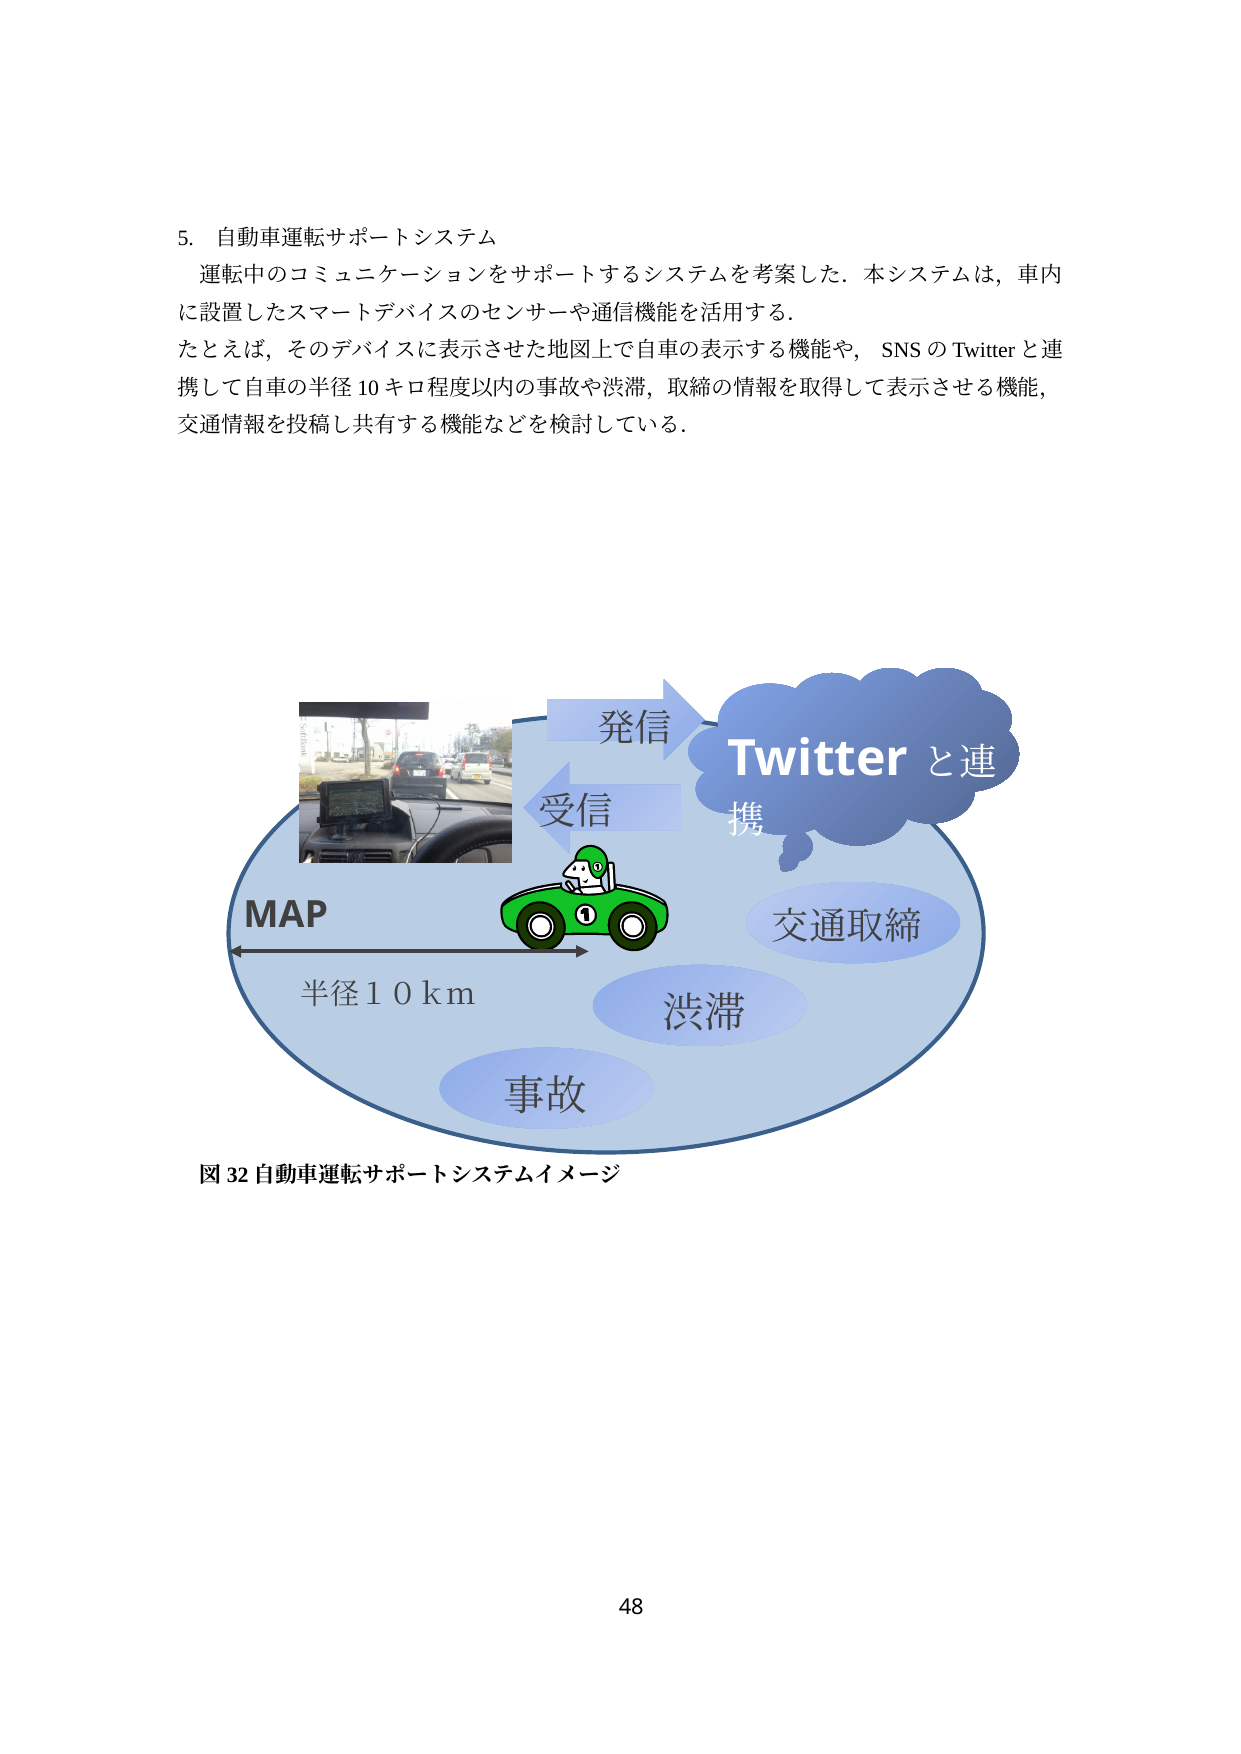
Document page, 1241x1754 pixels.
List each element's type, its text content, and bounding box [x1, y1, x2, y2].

picture [299, 702, 512, 863]
text 5. 自動車運転サポートシステム [177, 217, 1063, 254]
text たとえば，そのデバイスに表示させた地図上で自車の表示する機能や， SNSのTwitterと連携して自車の半径10キロ程度以内の事故や渋滞，取締の情報を取得して表示させる機能，交通情報を投稿し共有する機能などを検討している． [177, 329, 1063, 442]
text 図 32自動車運転サポートシステムイメージ [177, 1154, 1063, 1192]
text 運転中のコミュニケーションをサポートするシステムを考案した．本システムは，車内に設置したスマートデバイスのセンサーや通信機能を活用する． [177, 254, 1063, 329]
